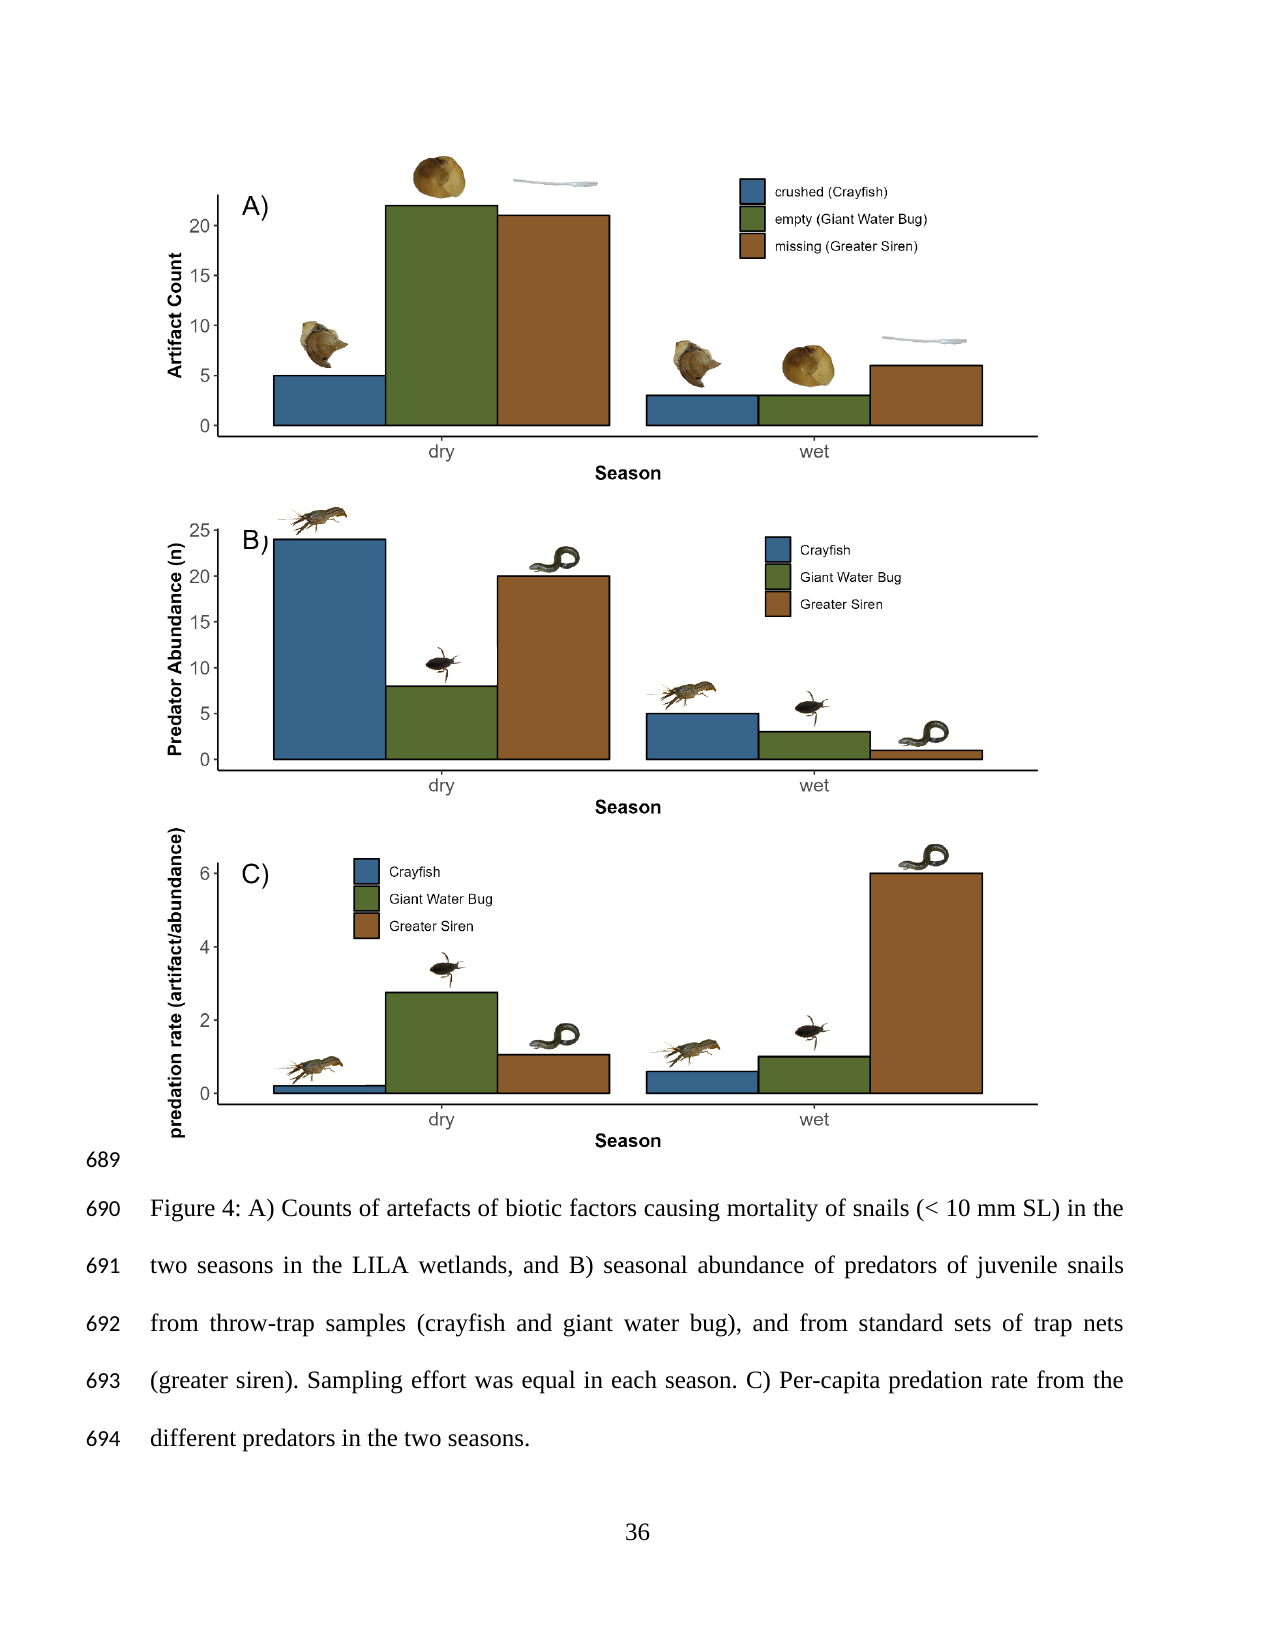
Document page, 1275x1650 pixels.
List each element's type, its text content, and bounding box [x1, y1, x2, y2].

text Figure 4: A) Counts of artefacts of biotic factors causing mortality of snails (< 10 mm SL) in the two seasons in the LILA wetlands, and B) seasonal abundance of predators of juvenile snails from throw-trap samples (crayfish and giant water bug), and from standard sets of trap nets (greater siren). Sampling effort was equal in each season. C) Per-capita predation rate from the different predators in the two seasons. [150, 1193, 1125, 1452]
picture [150, 150, 1055, 1168]
